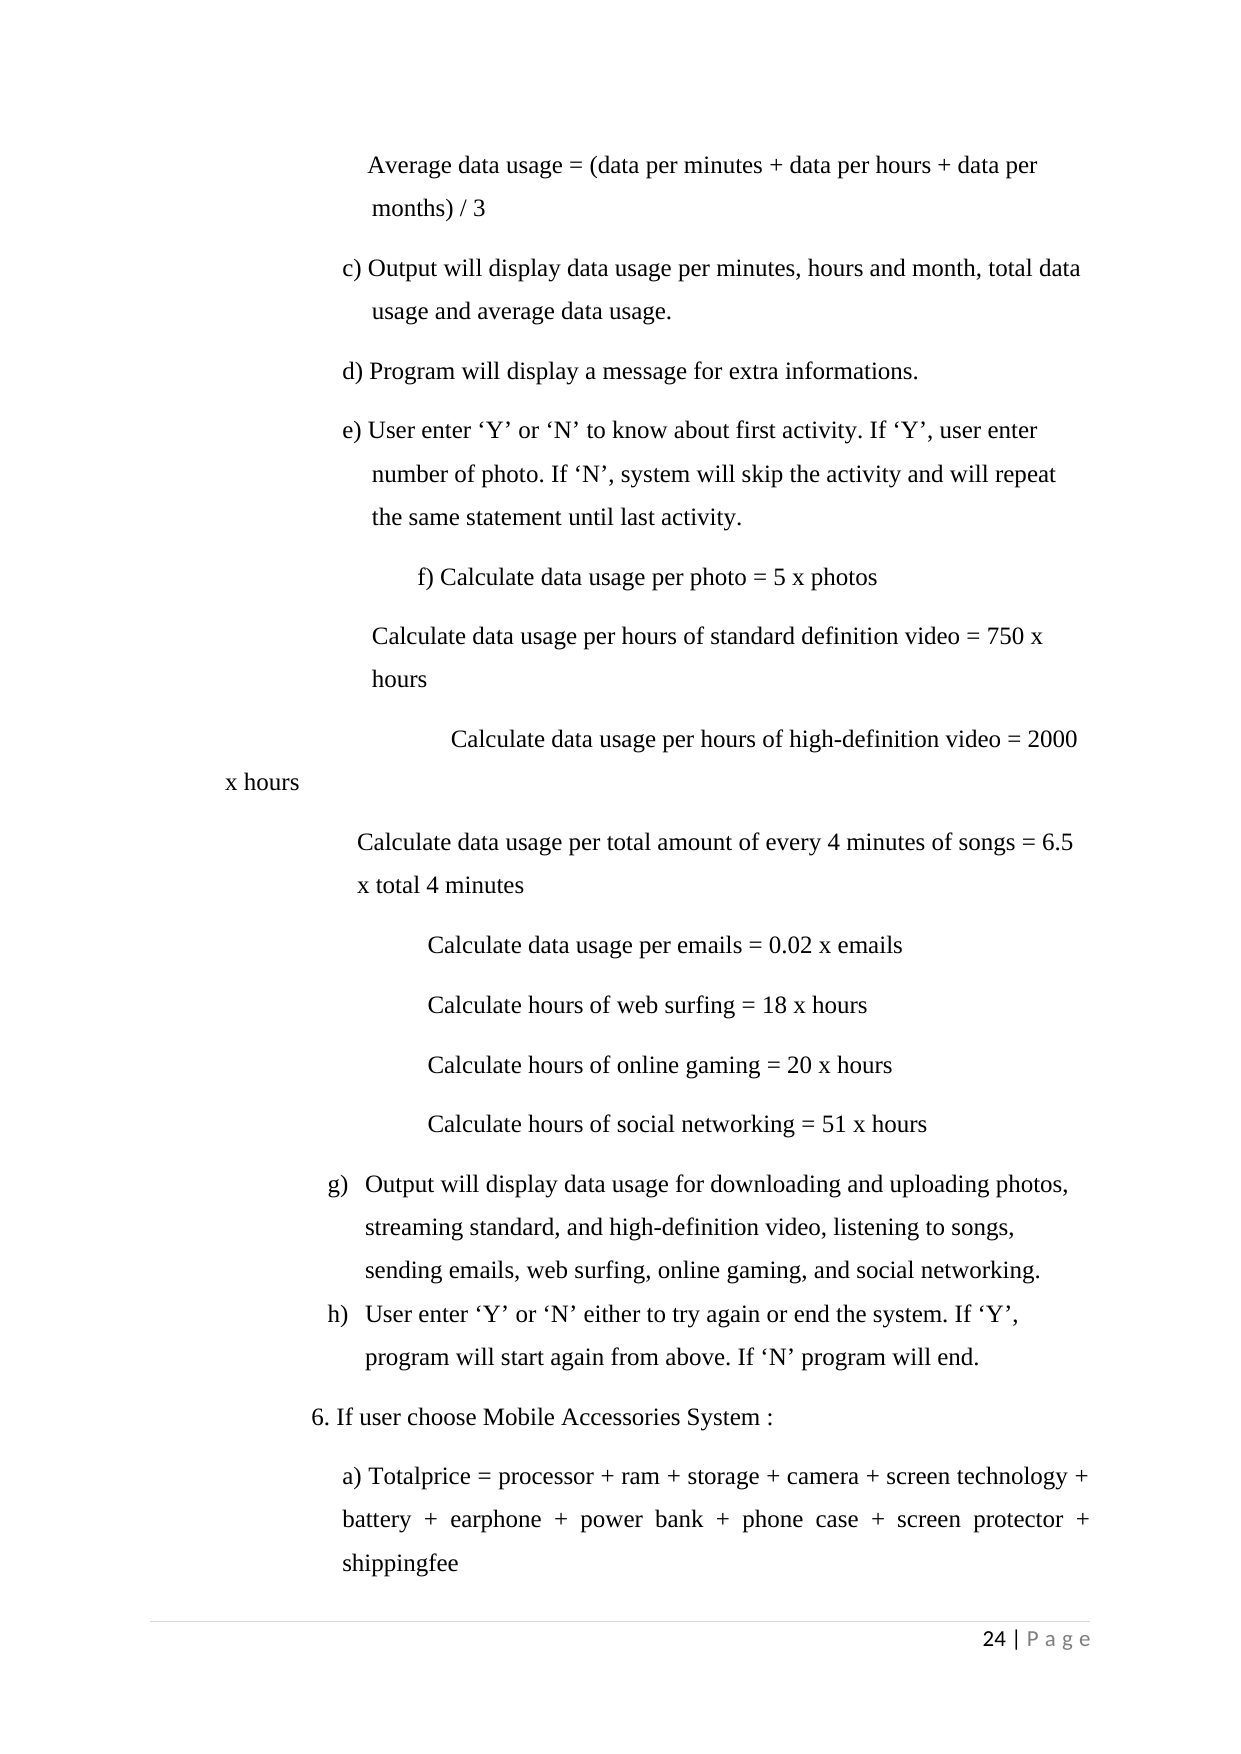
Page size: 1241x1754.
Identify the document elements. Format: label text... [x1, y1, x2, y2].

text Calculate hours of online gaming = 20 x hours [225, 1050, 1090, 1078]
text Calculate data usage per emails = 0.02 x emails [225, 930, 1090, 959]
text Calculate data usage per hours of high-definition video = 2000 x hours [225, 724, 1090, 796]
text Calculate hours of social networking = 51 x hours [225, 1109, 1090, 1138]
text Calculate hours of web surfing = 18 x hours [225, 990, 1090, 1019]
text 6. If user choose Mobile Accessories System : [311, 1402, 1090, 1430]
list User enter ‘Y’ or ‘N’ either to try again or end the system. If ‘Y’, program will start again from above. If ‘N’ program will end. [327, 1299, 1090, 1371]
text Average data usage = (data per minutes + data per hours + data per months) / 3 [342, 150, 1090, 222]
text Calculate data usage per total amount of every 4 minutes of songs = 6.5 x total 4 minutes [357, 827, 1090, 899]
text d) Program will display a message for extra informations. [342, 356, 1090, 384]
list Output will display data usage for downloading and uploading photos, streaming standard, and high-definition video, listening to songs, sending emails, web surfing, online gaming, and social networking. [327, 1169, 1090, 1284]
text a) Totalprice = processor + ram + storage + camera + screen technology + battery + earphone + power bank + phone case + screen protector + shippingfee [342, 1461, 1090, 1576]
text Calculate data usage per hours of standard definition video = 750 x hours [372, 621, 1090, 693]
text c) Output will display data usage per minutes, hours and month, total data usage and average data usage. [342, 253, 1090, 325]
text f) Calculate data usage per photo = 5 x photos [225, 562, 1090, 590]
text e) User enter ‘Y’ or ‘N’ to know about first activity. If ‘Y’, user enter number of photo. If ‘N’, system will skip the activity and will repeat the same statement until last activity. [342, 416, 1090, 531]
